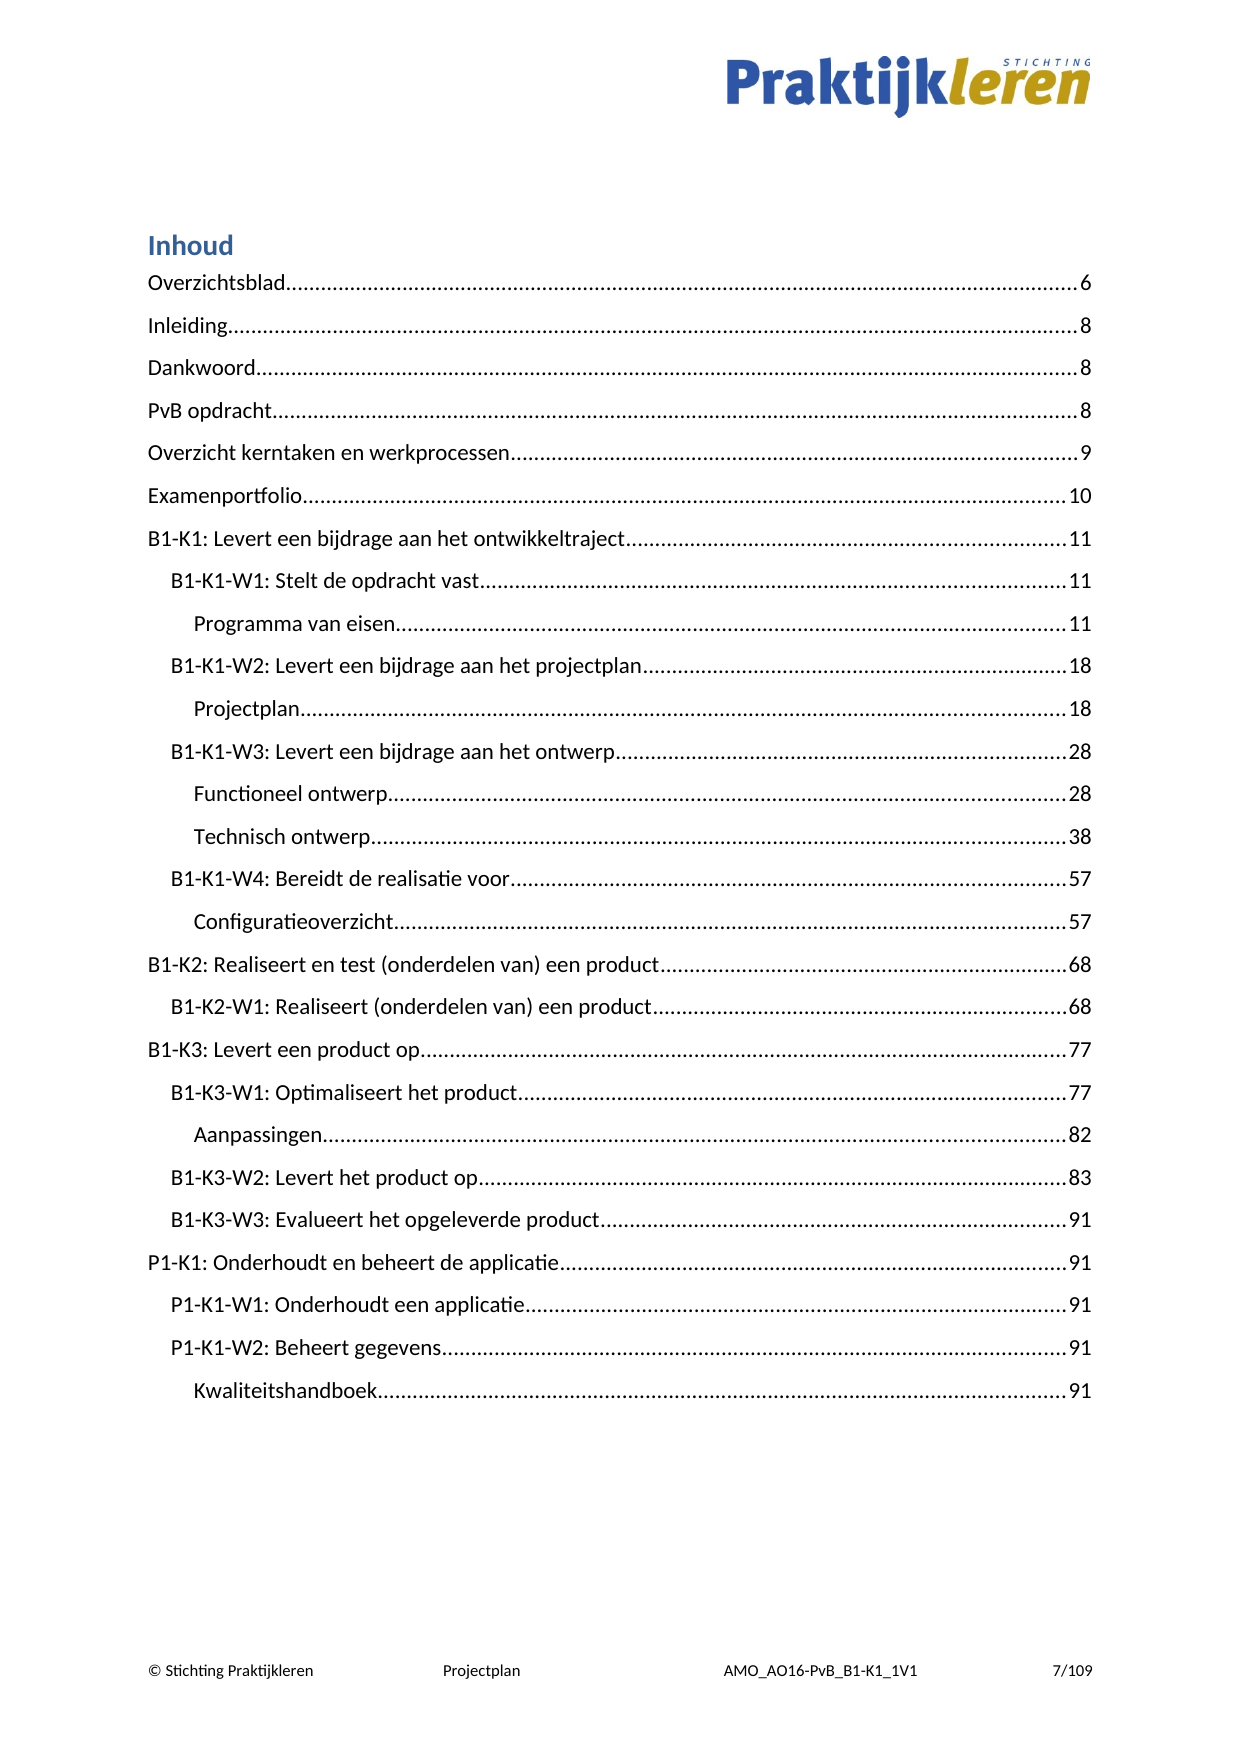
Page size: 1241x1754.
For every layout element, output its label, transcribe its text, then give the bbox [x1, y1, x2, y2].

text Kwaliteitshandboek 91 [193, 1376, 1093, 1404]
text B1-K1-W2: Levert een bijdrage aan het projectplan 18 [171, 652, 1093, 679]
text Overzicht kerntaken en werkprocessen 9 [148, 438, 1093, 467]
text Dankwoord 8 [148, 353, 1093, 381]
text P1-K1-W1: Onderhoudt een applicatie 91 [171, 1291, 1093, 1319]
text B1-K1-W3: Levert een bijdrage aan het ontwerp 28 [171, 737, 1093, 765]
text Examenportfolio 10 [148, 481, 1093, 509]
text Programma van eisen 11 [193, 609, 1093, 637]
text PvB opdracht 8 [148, 396, 1093, 424]
text P1-K1-W2: Beheert gegevens 91 [171, 1333, 1093, 1361]
text B1-K1-W4: Bereidt de realisatie voor 57 [171, 864, 1093, 893]
text P1-K1: Onderhoudt en beheert de applicatie 91 [148, 1248, 1093, 1276]
text Inleiding 8 [148, 311, 1093, 339]
text Overzichtsblad 6 [148, 268, 1093, 296]
subtitle Inhoud [148, 227, 1093, 263]
text B1-K3: Levert een product op 77 [148, 1035, 1093, 1063]
text B1-K3-W1: Optimaliseert het product 77 [171, 1078, 1093, 1106]
text B1-K3-W2: Levert het product op 83 [171, 1163, 1093, 1191]
text Projectplan 18 [193, 694, 1093, 722]
text Configuratieoverzicht 57 [193, 907, 1093, 935]
text B1-K2-W1: Realiseert (onderdelen van) een product 68 [171, 992, 1093, 1020]
text B1-K2: Realiseert en test (onderdelen van) een product 68 [148, 950, 1093, 978]
text B1-K1-W1: Stelt de opdracht vast 11 [171, 566, 1093, 594]
text B1-K1: Levert een bijdrage aan het ontwikkeltraject 11 [148, 524, 1093, 552]
text Functioneel ontwerp 28 [193, 779, 1093, 807]
picture [727, 56, 1090, 118]
text B1-K3-W3: Evalueert het opgeleverde product 91 [171, 1205, 1093, 1233]
text Technisch ontwerp 38 [193, 822, 1093, 850]
text Aanpassingen 82 [193, 1120, 1093, 1148]
